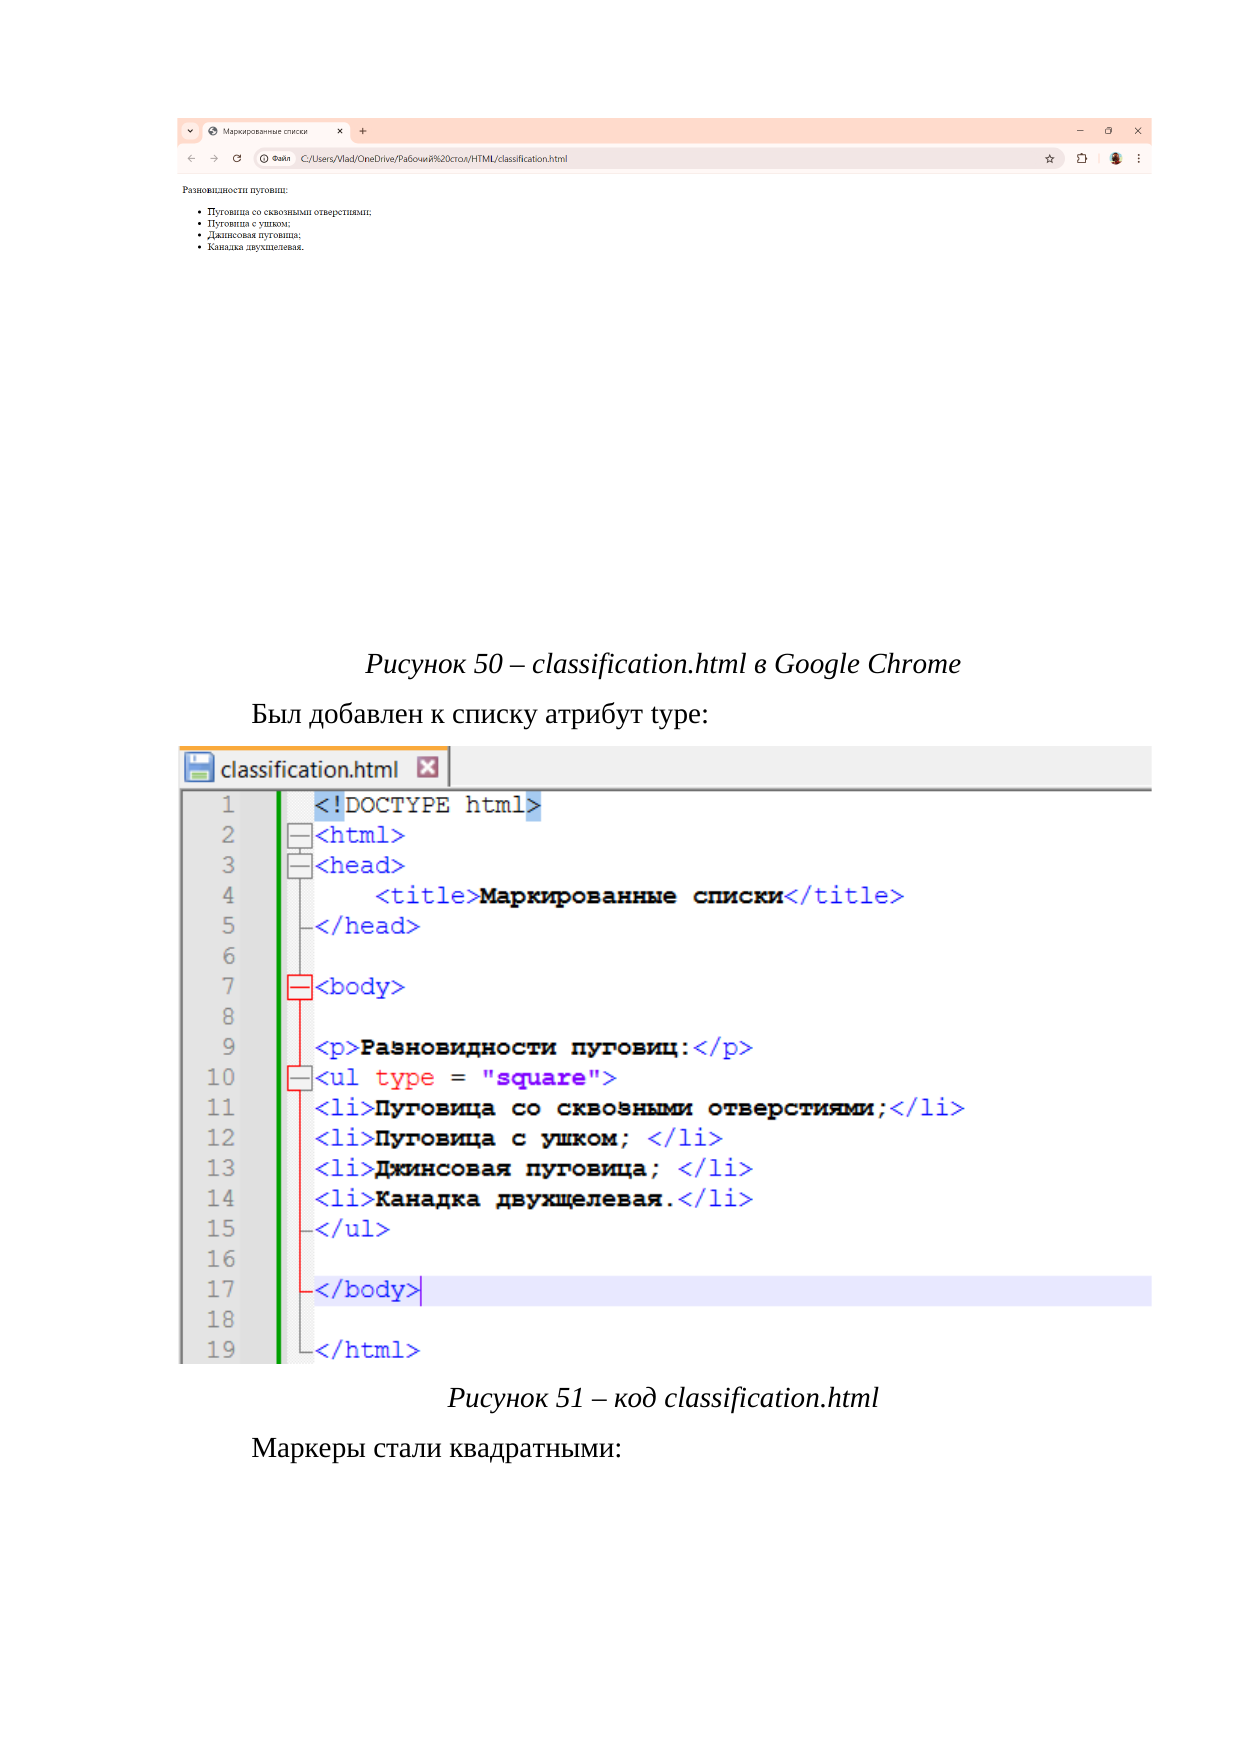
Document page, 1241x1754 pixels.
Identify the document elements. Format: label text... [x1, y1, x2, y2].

picture [177, 746, 1152, 1364]
text Рисунок 51 – код classification.html [177, 1380, 1152, 1413]
text Рисунок 50 – classification.html в Google Chrome [177, 646, 1152, 680]
text Был добавлен к списку атрибут type: [177, 697, 1152, 730]
picture [177, 118, 1152, 630]
text Маркеры стали квадратными: [177, 1430, 1152, 1464]
